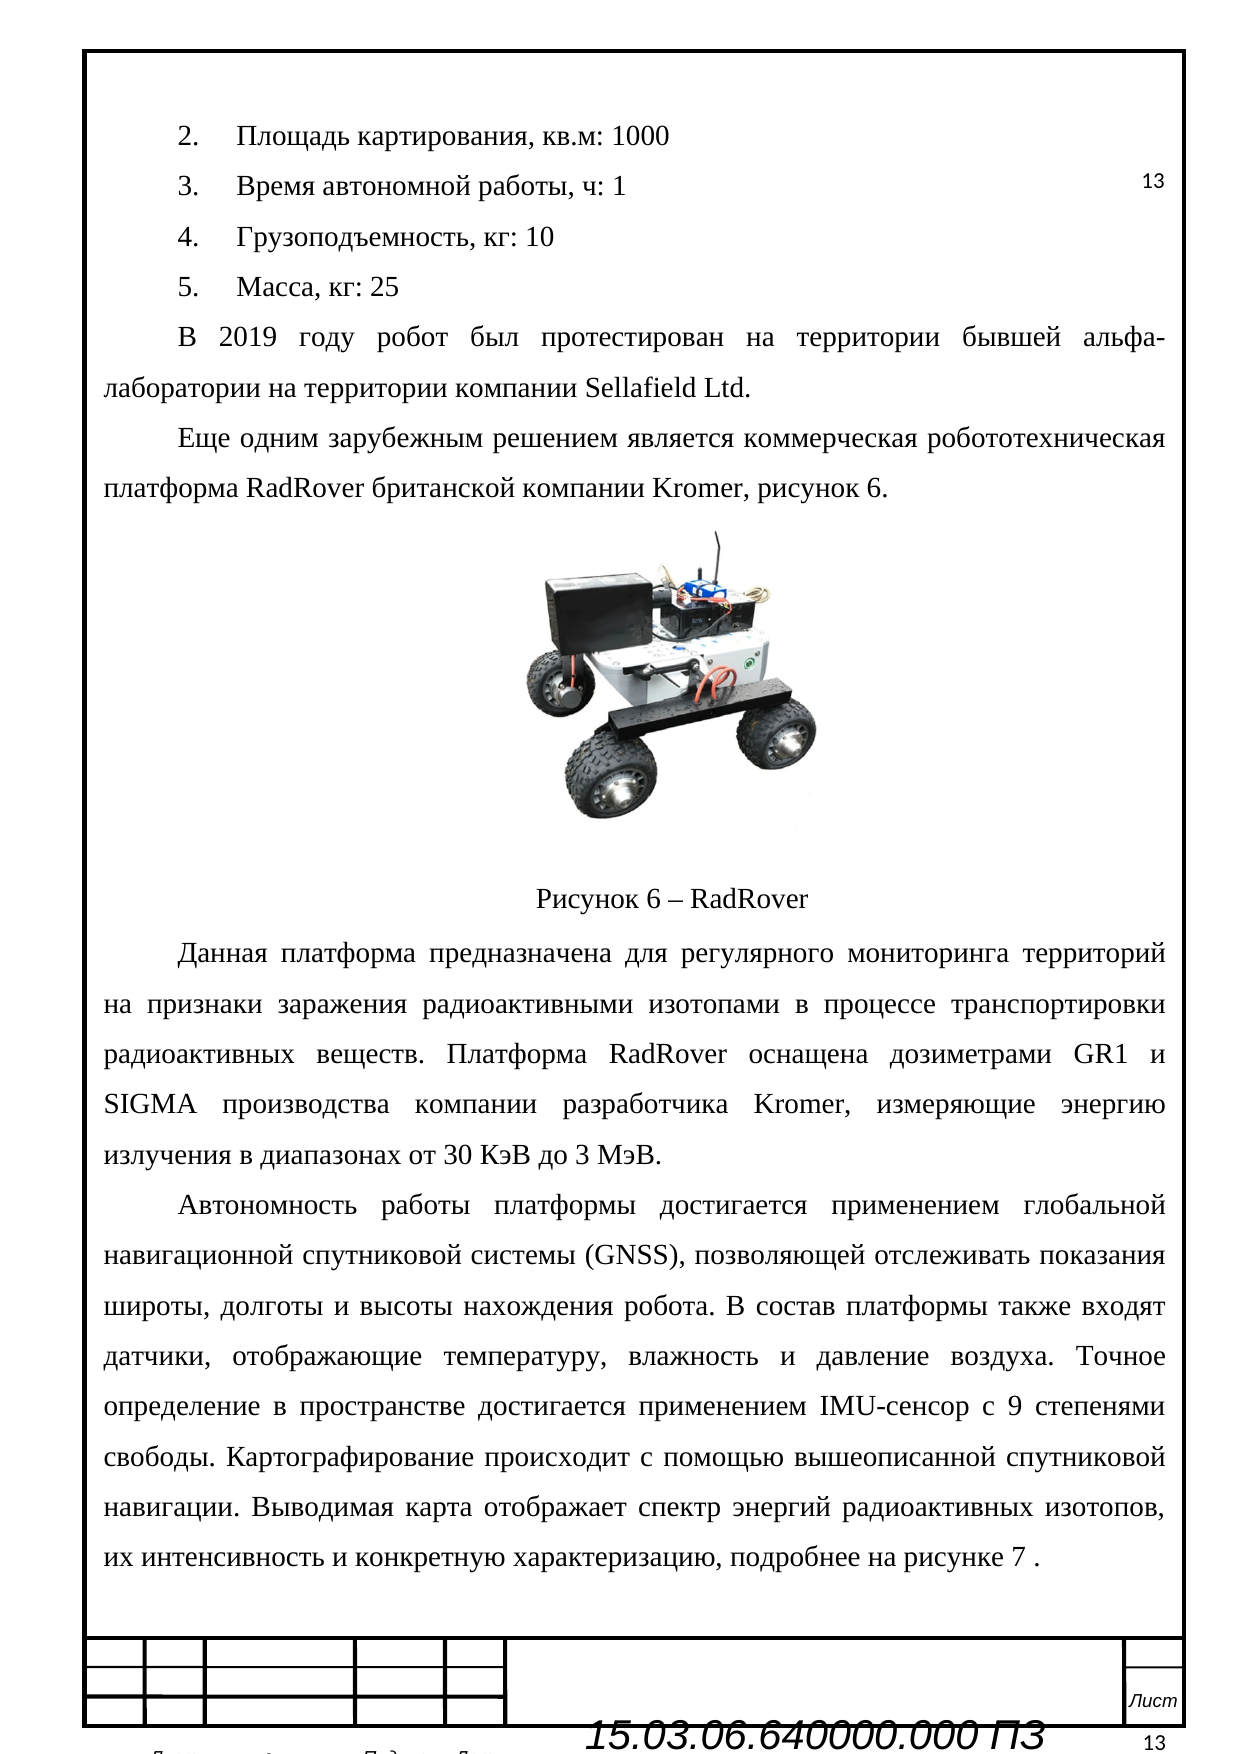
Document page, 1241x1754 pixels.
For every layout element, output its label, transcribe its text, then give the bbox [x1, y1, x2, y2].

list Площадь картирования, кв.м: 1000 [177, 118, 1166, 152]
list Грузоподъемность, кг: 10 [177, 219, 1166, 252]
picture [509, 520, 849, 834]
list Масса, кг: 25 [177, 269, 1166, 303]
text Автономность работы платформы достигается применением глобальной навигационной спутниковой системы (GNSS), позволяющей отслеживать показания широты, долготы и высоты нахождения робота. В состав платформы также входят датчики, отображающие температуру, влажность и давление воздуха. Точное определение в пространстве достигается применением IMU-сенсор с 9 степенями свободы. Картографирование происходит с помощью вышеописанной спутниковой навигации. Выводимая карта отображает спектр энергий радиоактивных изотопов, их интенсивность и конкретную характеризацию, подробнее на рисунке 7 . [103, 1187, 1166, 1573]
text Данная платформа предназначена для регулярного мониторинга территорий на признаки заражения радиоактивными изотопами в процессе транспортировки радиоактивных веществ. Платформа RadRover оснащена дозиметрами GR1 и SIGMA производства компании разработчика Kromer, измеряющие энергию излучения в диапазонах от 30 КэВ до 3 МэВ. [103, 936, 1166, 1170]
list Время автономной работы, ч: 1 [177, 168, 1166, 202]
text Рисунок 6 – RadRover [103, 881, 1166, 915]
text Еще одним зарубежным решением является коммерческая робототехническая платформа RadRover британской компании Kromer, рисунок 6. [103, 420, 1166, 504]
text В 2019 году робот был протестирован на территории бывшей альфа-лаборатории на территории компании Sellafield Ltd. [103, 319, 1166, 403]
